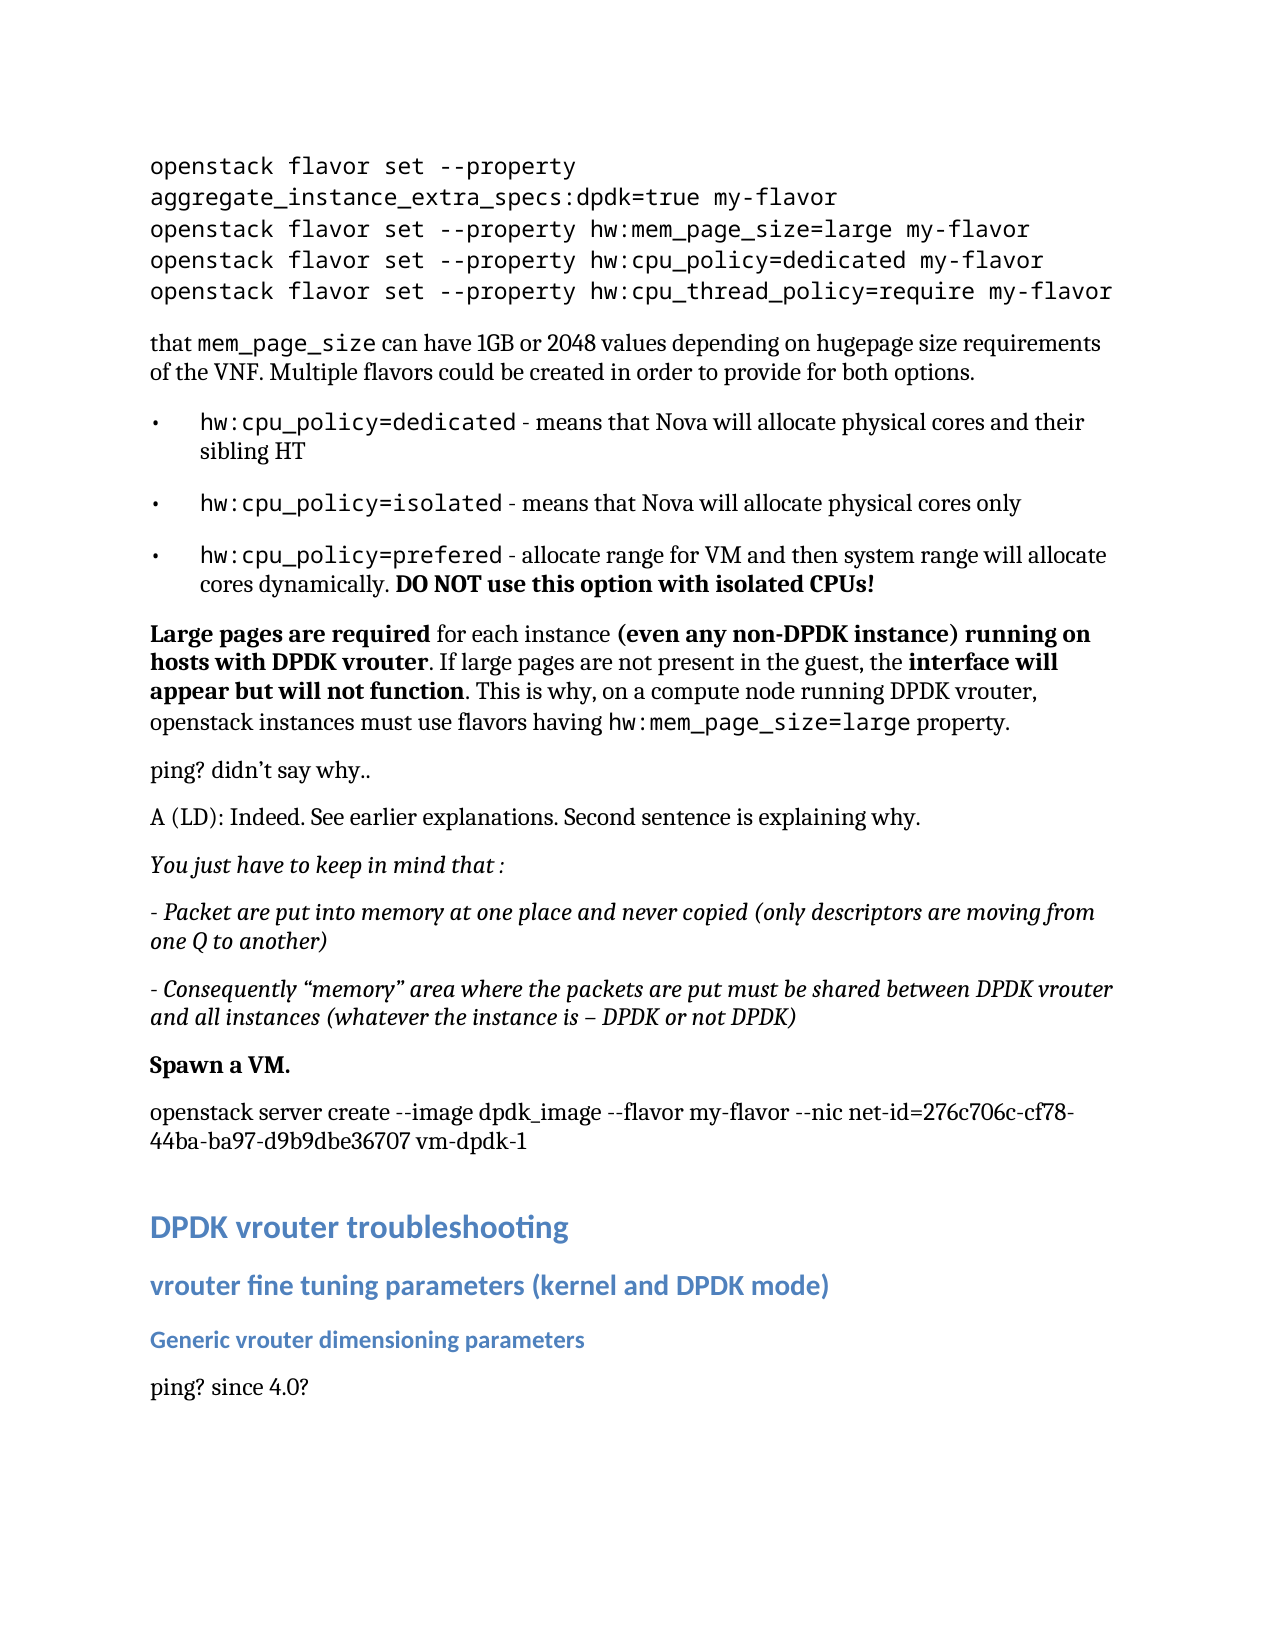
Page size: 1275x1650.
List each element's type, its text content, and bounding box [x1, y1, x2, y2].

text - Consequently “memory” area where the packets are put must be shared between DPDK vrouter and all instances (whatever the instance is – DPDK or not DPDK) [150, 974, 1125, 1032]
list hw:cpu_policy=dedicated - means that Nova will allocate physical cores and their sibling HT [150, 406, 1125, 466]
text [150, 150, 1125, 306]
text Large pages are required for each instance (even any non-DPDK instance) running on hosts with DPDK vrouter. If large pages are not present in the guest, the interface will appear but will not function. This is why, on a compute node running DPDK vrouter, openstack instances must use flavors having hw:mem_page_size=large property. [150, 619, 1125, 737]
list hw:cpu_policy=prefered - allocate range for VM and then system range will allocate cores dynamically. DO NOT use this option with isolated CPUs! [150, 539, 1125, 599]
text ping? since 4.0? [150, 1373, 1125, 1402]
text ping? didn’t say why.. [150, 756, 1125, 784]
text that mem_page_size can have 1GB or 2048 values depending on hugepage size requirements of the VNF. Multiple flavors could be created in order to provide for both options. [150, 327, 1125, 387]
text - Packet are put into memory at one place and never copied (only descriptors are moving from one Q to another) [150, 898, 1125, 956]
text A (LD): Indeed. See earlier explanations. Second sentence is explaining why. [150, 803, 1125, 832]
text You just have to keep in mind that : [150, 851, 1125, 879]
list hw:cpu_policy=isolated - means that Nova will allocate physical cores only [150, 487, 1125, 518]
subtitle Generic vrouter dimensioning parameters [150, 1324, 1125, 1354]
text Spawn a VM. [150, 1051, 1125, 1079]
subtitle vrouter fine tuning parameters (kernel and DPDK mode) [150, 1267, 1125, 1303]
subtitle DPDK vrouter troubleshooting [150, 1206, 1125, 1247]
text openstack server create --image dpdk_image --flavor my-flavor --nic net-id=276c706c-cf78-44ba-ba97-d9b9dbe36707 vm-dpdk-1 [150, 1098, 1125, 1156]
